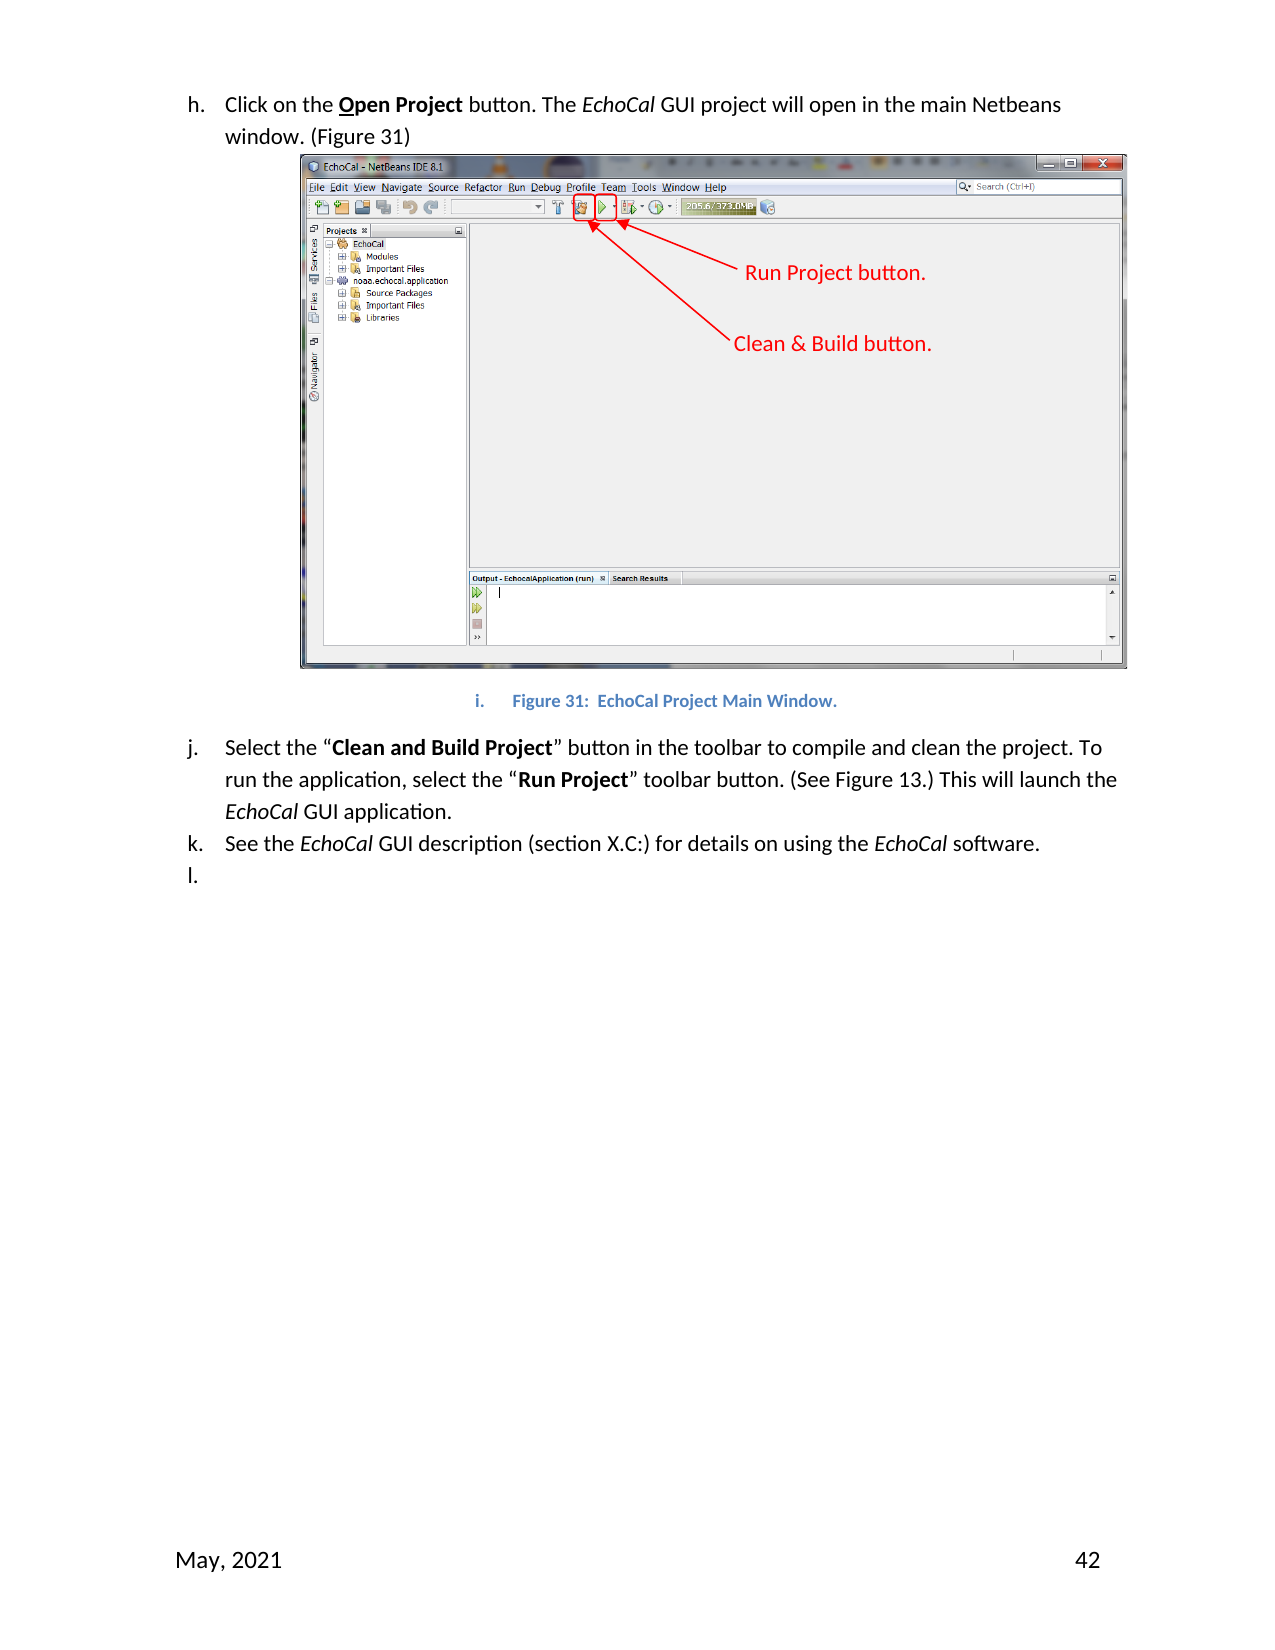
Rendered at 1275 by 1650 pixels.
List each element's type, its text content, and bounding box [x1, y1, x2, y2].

list Select the “Clean and Build Project” button in the toolbar to compile and clean the project. To run the application, select the “Run Project” toolbar button. (See Figure 13.) This will launch the EchoCal GUI application. [187, 733, 1125, 825]
picture [300, 154, 1128, 669]
list Click on the Open Project button. The EchoCal GUI project will open in the main Netbeans window. (Figure 31) [187, 90, 1125, 150]
list Figure 31: EchoCal Project Main Window. [187, 689, 1125, 712]
list See the EchoCal GUI description (section X.C:) for details on using the EchoCal software. [187, 829, 1125, 857]
